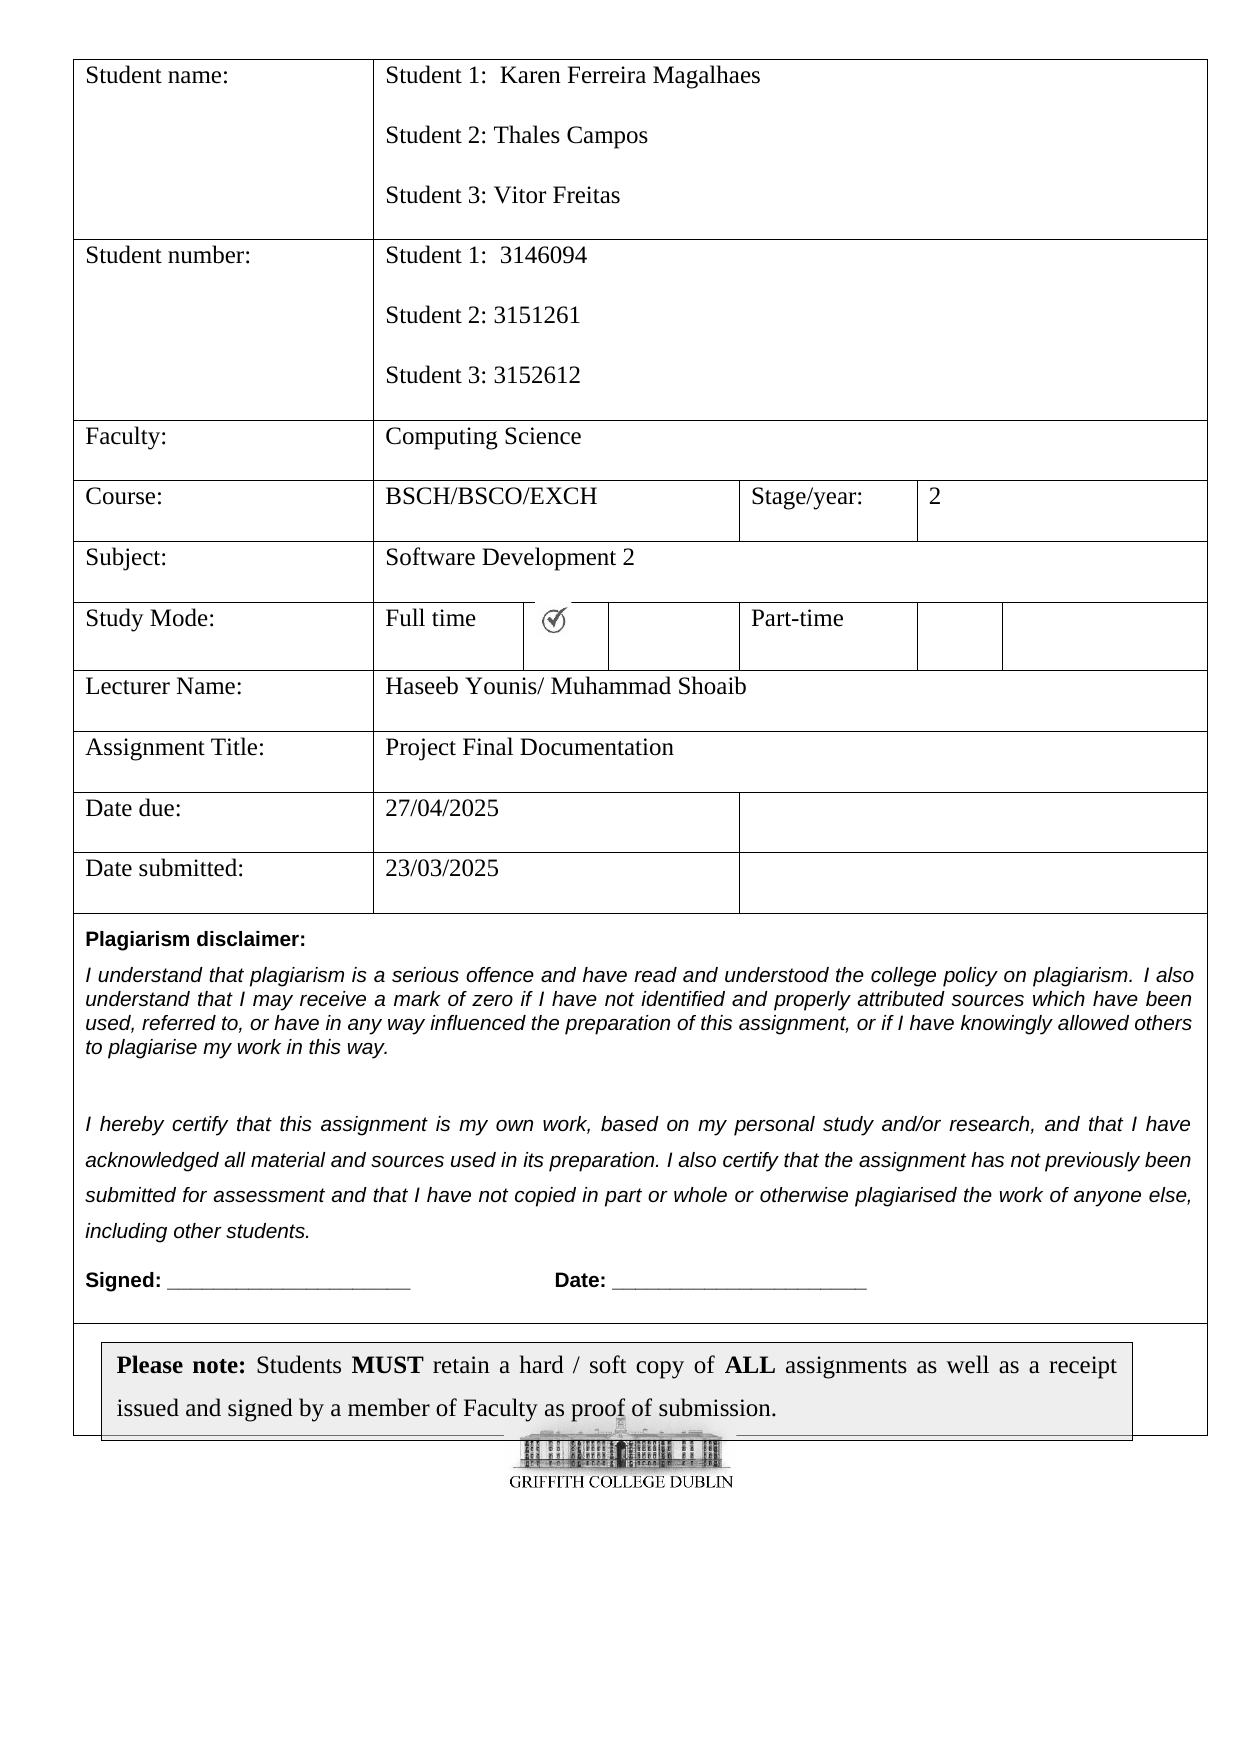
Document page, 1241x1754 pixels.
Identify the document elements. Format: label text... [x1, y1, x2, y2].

table_cell Student number: [74, 240, 373, 420]
table_cell Computing Science [374, 421, 1207, 480]
table_cell Project Final Documentation [374, 732, 1207, 792]
text Date: Fri Apr 11 07:44:57 2025 +0100 [503, 1402, 737, 1440]
table_cell [524, 603, 608, 670]
picture [503, 1441, 737, 1488]
table_cell [918, 603, 1002, 670]
table_cell 27/04/2025 [374, 793, 739, 852]
table_cell Course: [74, 481, 373, 541]
table_cell Stage/year: [740, 481, 917, 541]
table_cell Lecturer Name: [74, 671, 373, 731]
table_cell Software Development 2 [374, 542, 1207, 602]
table_cell Plagiarism disclaimer: I understand that plagiarism is a serious offence and have read and understood the college policy on plagiarism. I also understand that I may receive a mark of zero if I have not identified and properly attributed sources which have been used, referred to, or have in any way influenced the preparation of this assignment, or if I have knowingly allowed others to plagiarise my work in this way. I hereby certify that this assignment is my own work, based on my personal study and/or research, and that I have acknowledged all material and sources used in its preparation. I also certify that the assignment has not previously been submitted for assessment and that I have not copied in part or whole or otherwise plagiarised the work of anyone else, including other students. Signed: _____________________ Date: ______________________ [74, 914, 1207, 1323]
table_cell Haseeb Younis/ Muhammad Shoaib [374, 671, 1207, 731]
table_cell Full time [374, 603, 523, 670]
table_cell Subject: [74, 542, 373, 602]
table_header Student name: [74, 60, 373, 239]
table_cell Date due: [74, 793, 373, 852]
table_cell [609, 603, 739, 670]
table_cell Date submitted: [74, 853, 373, 913]
table_cell [74, 1324, 1207, 1435]
table_cell Faculty: [74, 421, 373, 480]
table_cell [1003, 603, 1207, 670]
table_cell BSCH/BSCO/EXCH [374, 481, 739, 541]
table_cell [740, 853, 1207, 913]
table_cell 23/03/2025 [374, 853, 739, 913]
table_cell Assignment Title: [74, 732, 373, 792]
table_cell Part-time [740, 603, 917, 670]
table_cell Student 1: 3146094 Student 2: 3151261 Student 3: 3152612 [374, 240, 1207, 420]
table_cell [740, 793, 1207, 852]
table_cell Study Mode: [74, 603, 373, 670]
table_cell 2 [918, 481, 1207, 541]
table_header Student 1: Karen Ferreira Magalhaes Student 2: Thales Campos Student 3: Vitor Freitas [374, 60, 1207, 239]
